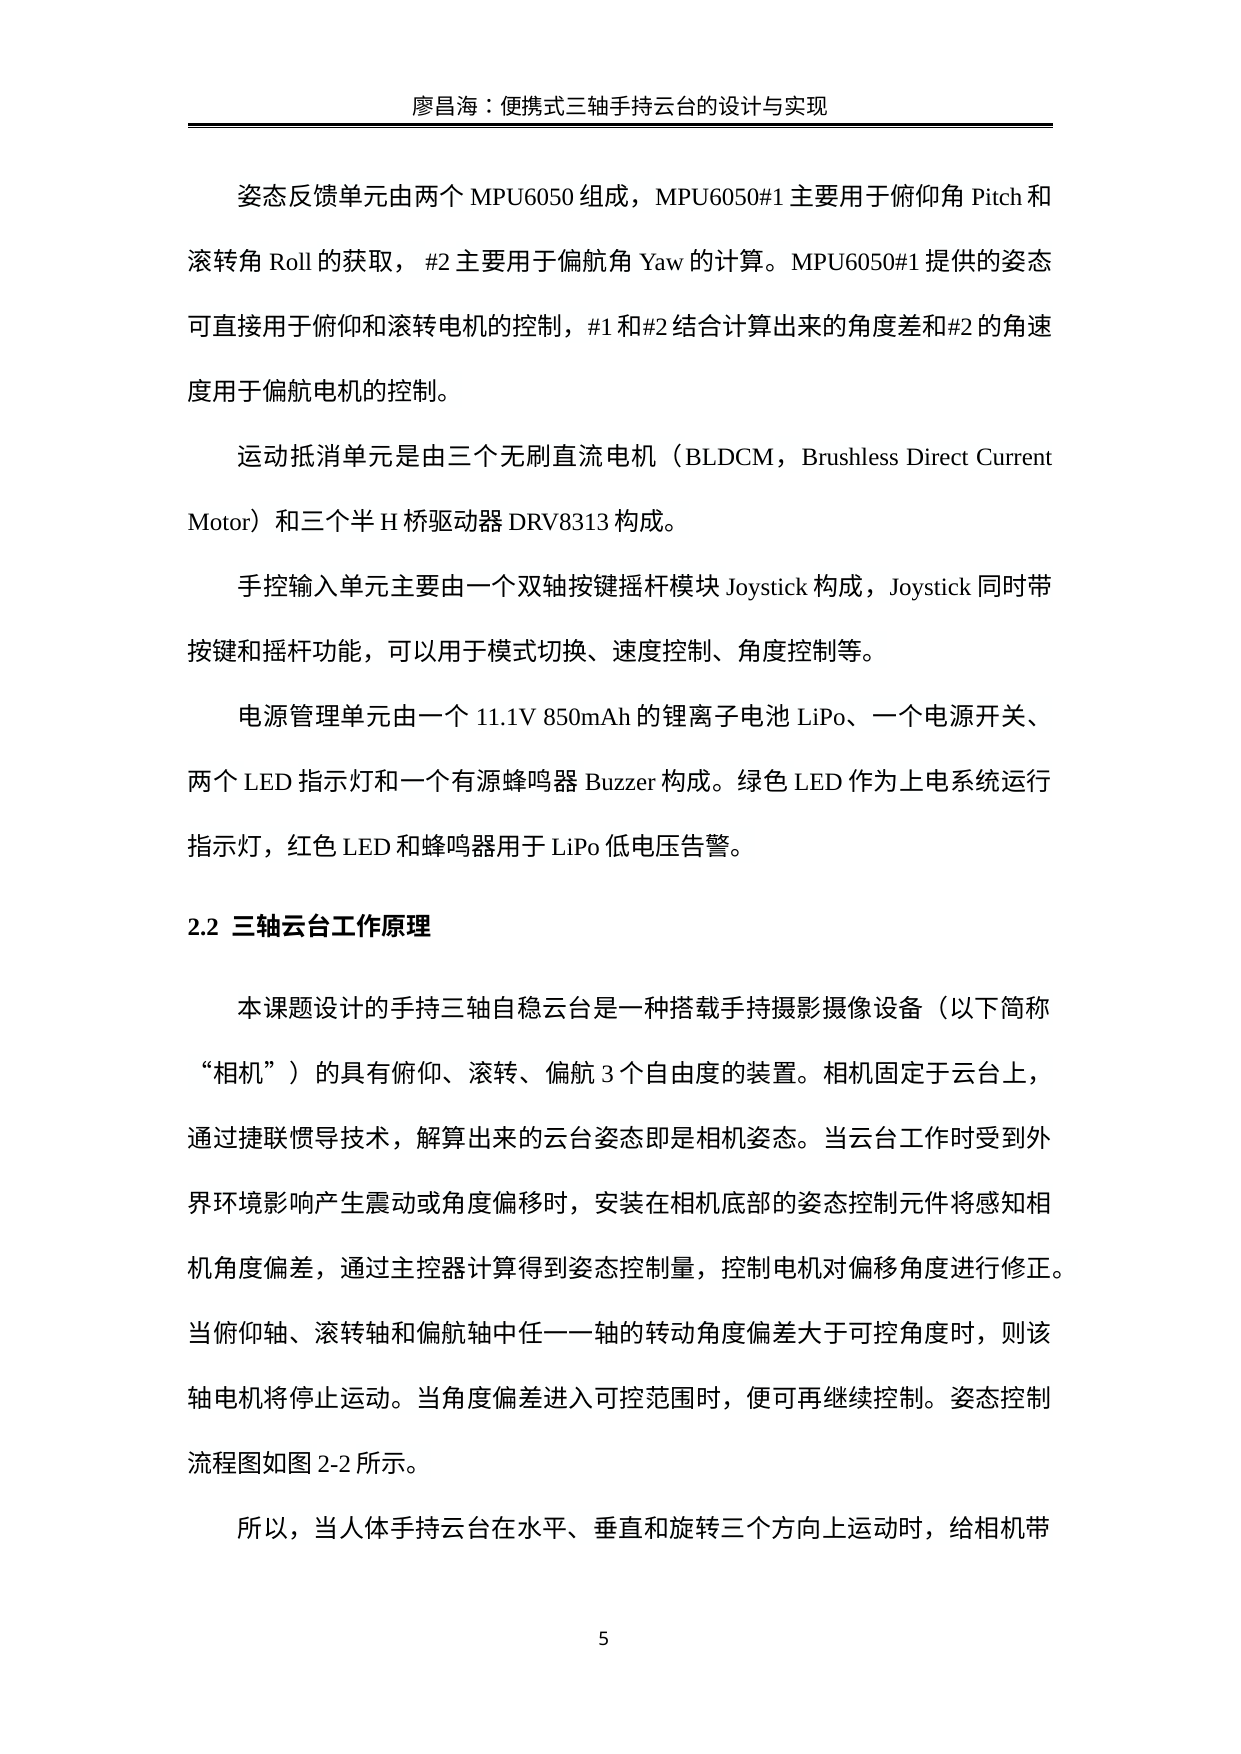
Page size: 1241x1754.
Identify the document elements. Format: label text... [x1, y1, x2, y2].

subtitle 三轴云台工作原理 [187, 893, 1053, 958]
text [187, 1494, 1053, 1559]
text 电源管理单元由一个11.1V 850mAh的锂离子电池LiPo、一个电源开关、两个LED指示灯和一个有源蜂鸣器Buzzer构成。绿色LED作为上电系统运行指示灯，红色LED和蜂鸣器用于LiPo低电压告警。 [187, 682, 1053, 877]
text 姿态反馈单元由两个MPU6050组成，MPU6050#1主要用于俯仰角Pitch和滚转角Roll的获取， #2主要用于偏航角Yaw的计算。MPU6050#1提供的姿态可直接用于俯仰和滚转电机的控制，#1和#2结合计算出来的角度差和#2的角速度用于偏航电机的控制。 [187, 162, 1053, 422]
text 本课题设计的手持三轴自稳云台是一种搭载手持摄影摄像设备（以下简称“相机”）的具有俯仰、滚转、偏航3个自由度的装置。相机固定于云台上，通过捷联惯导技术，解算出来的云台姿态即是相机姿态。当云台工作时受到外界环境影响产生震动或角度偏移时，安装在相机底部的姿态控制元件将感知相机角度偏差，通过主控器计算得到姿态控制量，控制电机对偏移角度进行修正。当俯仰轴、滚转轴和偏航轴中任一一轴的转动角度偏差大于可控角度时，则该轴电机将停止运动。当角度偏差进入可控范围时，便可再继续控制。姿态控制流程图如图2-2所示。 [187, 974, 1053, 1494]
text 运动抵消单元是由三个无刷直流电机（BLDCM，Brushless Direct Current Motor）和三个半H桥驱动器DRV8313构成。 [187, 422, 1053, 552]
text 手控输入单元主要由一个双轴按键摇杆模块Joystick构成，Joystick同时带按键和摇杆功能，可以用于模式切换、速度控制、角度控制等。 [187, 552, 1053, 682]
